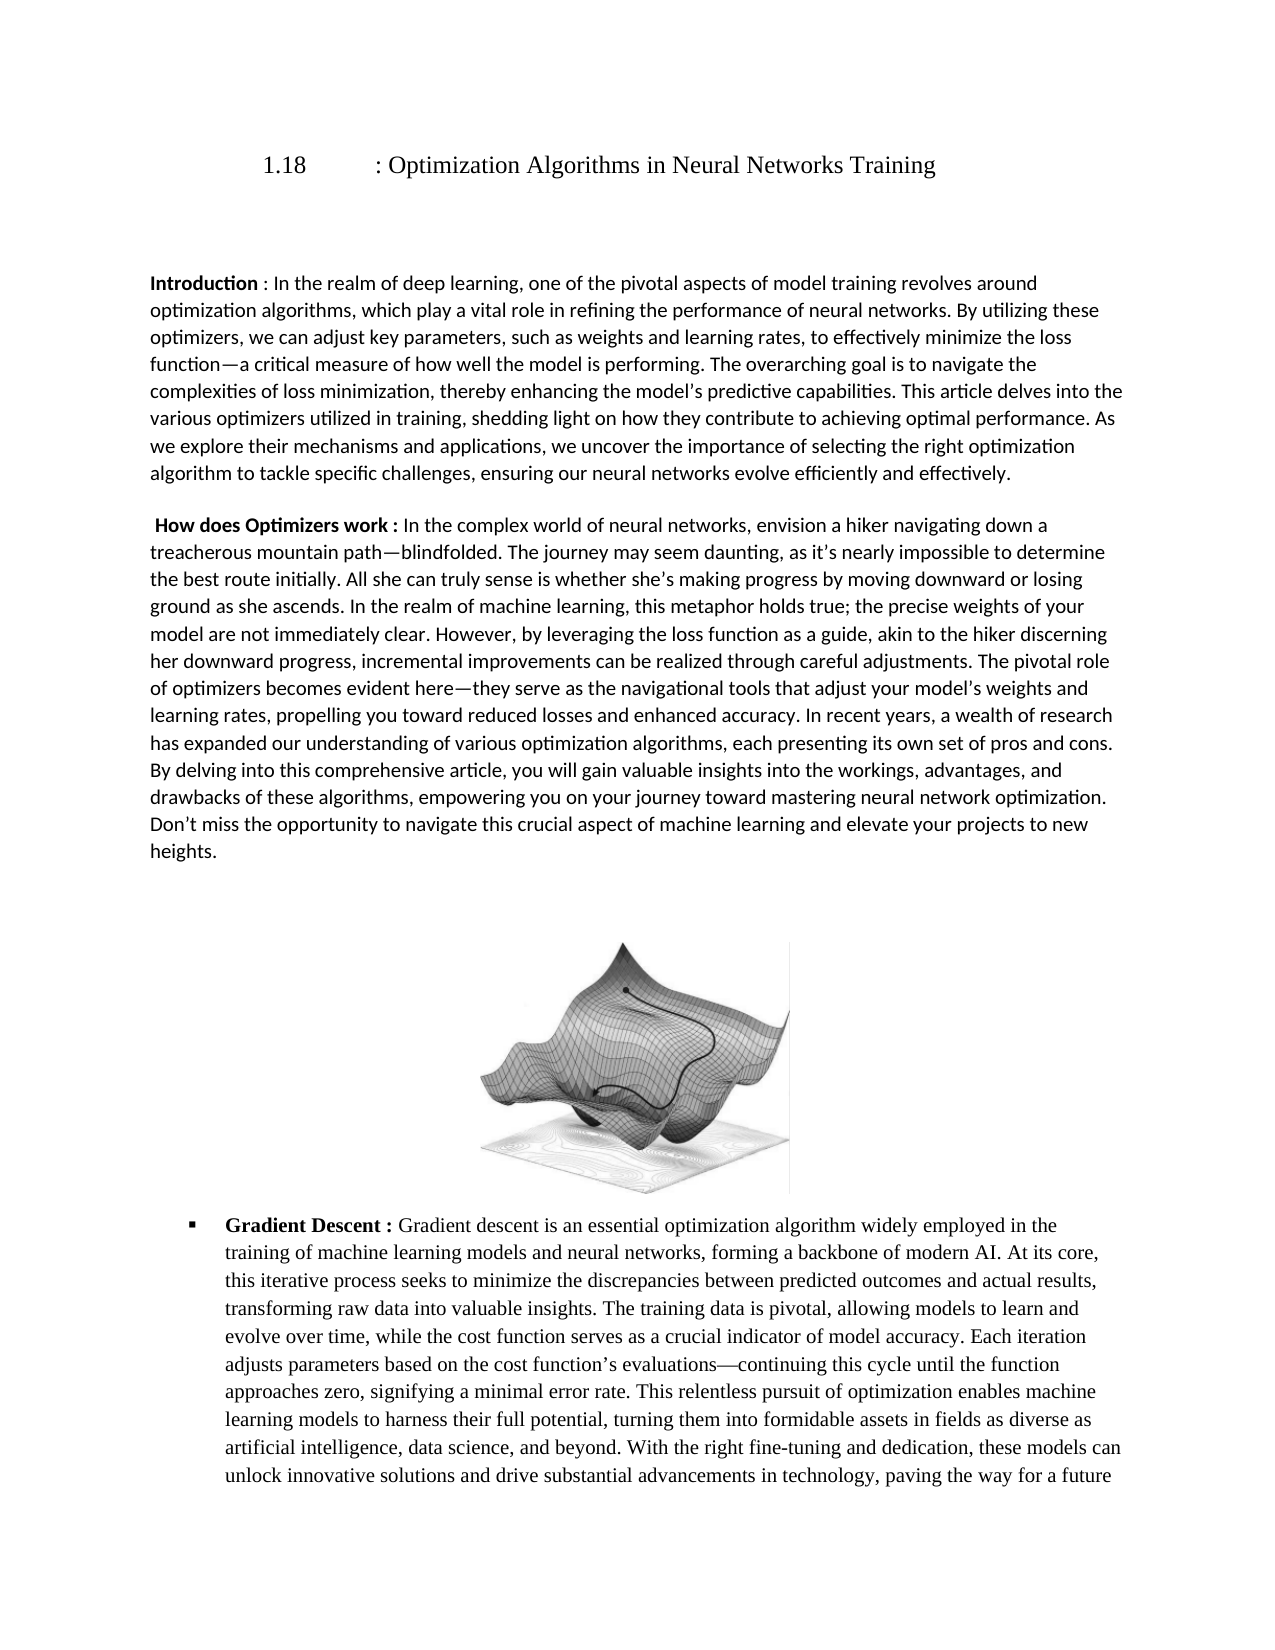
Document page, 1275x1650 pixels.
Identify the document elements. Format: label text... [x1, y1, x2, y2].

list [187, 1212, 1125, 1487]
list : Optimization Algorithms in Neural Networks Training [262, 150, 1125, 179]
picture [480, 942, 791, 1194]
text Introduction : In the realm of deep learning, one of the pivotal aspects of model training revolves around optimization algorithms, which play a vital role in refining the performance of neural networks. By utilizing these optimizers, we can adjust key parameters, such as weights and learning rates, to effectively minimize the loss function—a critical measure of how well the model is performing. The overarching goal is to navigate the complexities of loss minimization, thereby enhancing the model’s predictive capabilities. This article delves into the various optimizers utilized in training, shedding light on how they contribute to achieving optimal performance. As we explore their mechanisms and applications, we uncover the importance of selecting the right optimization algorithm to tackle specific challenges, ensuring our neural networks evolve efficiently and effectively. [150, 270, 1125, 485]
text How does Optimizers work : In the complex world of neural networks, envision a hiker navigating down a treacherous mountain path—blindfolded. The journey may seem daunting, as it’s nearly impossible to determine the best route initially. All she can truly sense is whether she’s making progress by moving downward or losing ground as she ascends. In the realm of machine learning, this metaphor holds true; the precise weights of your model are not immediately clear. However, by leveraging the loss function as a guide, akin to the hiker discerning her downward progress, incremental improvements can be realized through careful adjustments. The pivotal role of optimizers becomes evident here—they serve as the navigational tools that adjust your model’s weights and learning rates, propelling you toward reduced losses and enhanced accuracy. In recent years, a wealth of research has expanded our understanding of various optimization algorithms, each presenting its own set of pros and cons. By delving into this comprehensive article, you will gain valuable insights into the workings, advantages, and drawbacks of these algorithms, empowering you on your journey toward mastering neural network optimization. Don’t miss the opportunity to navigate this crucial aspect of machine learning and elevate your projects to new heights. [150, 512, 1125, 864]
